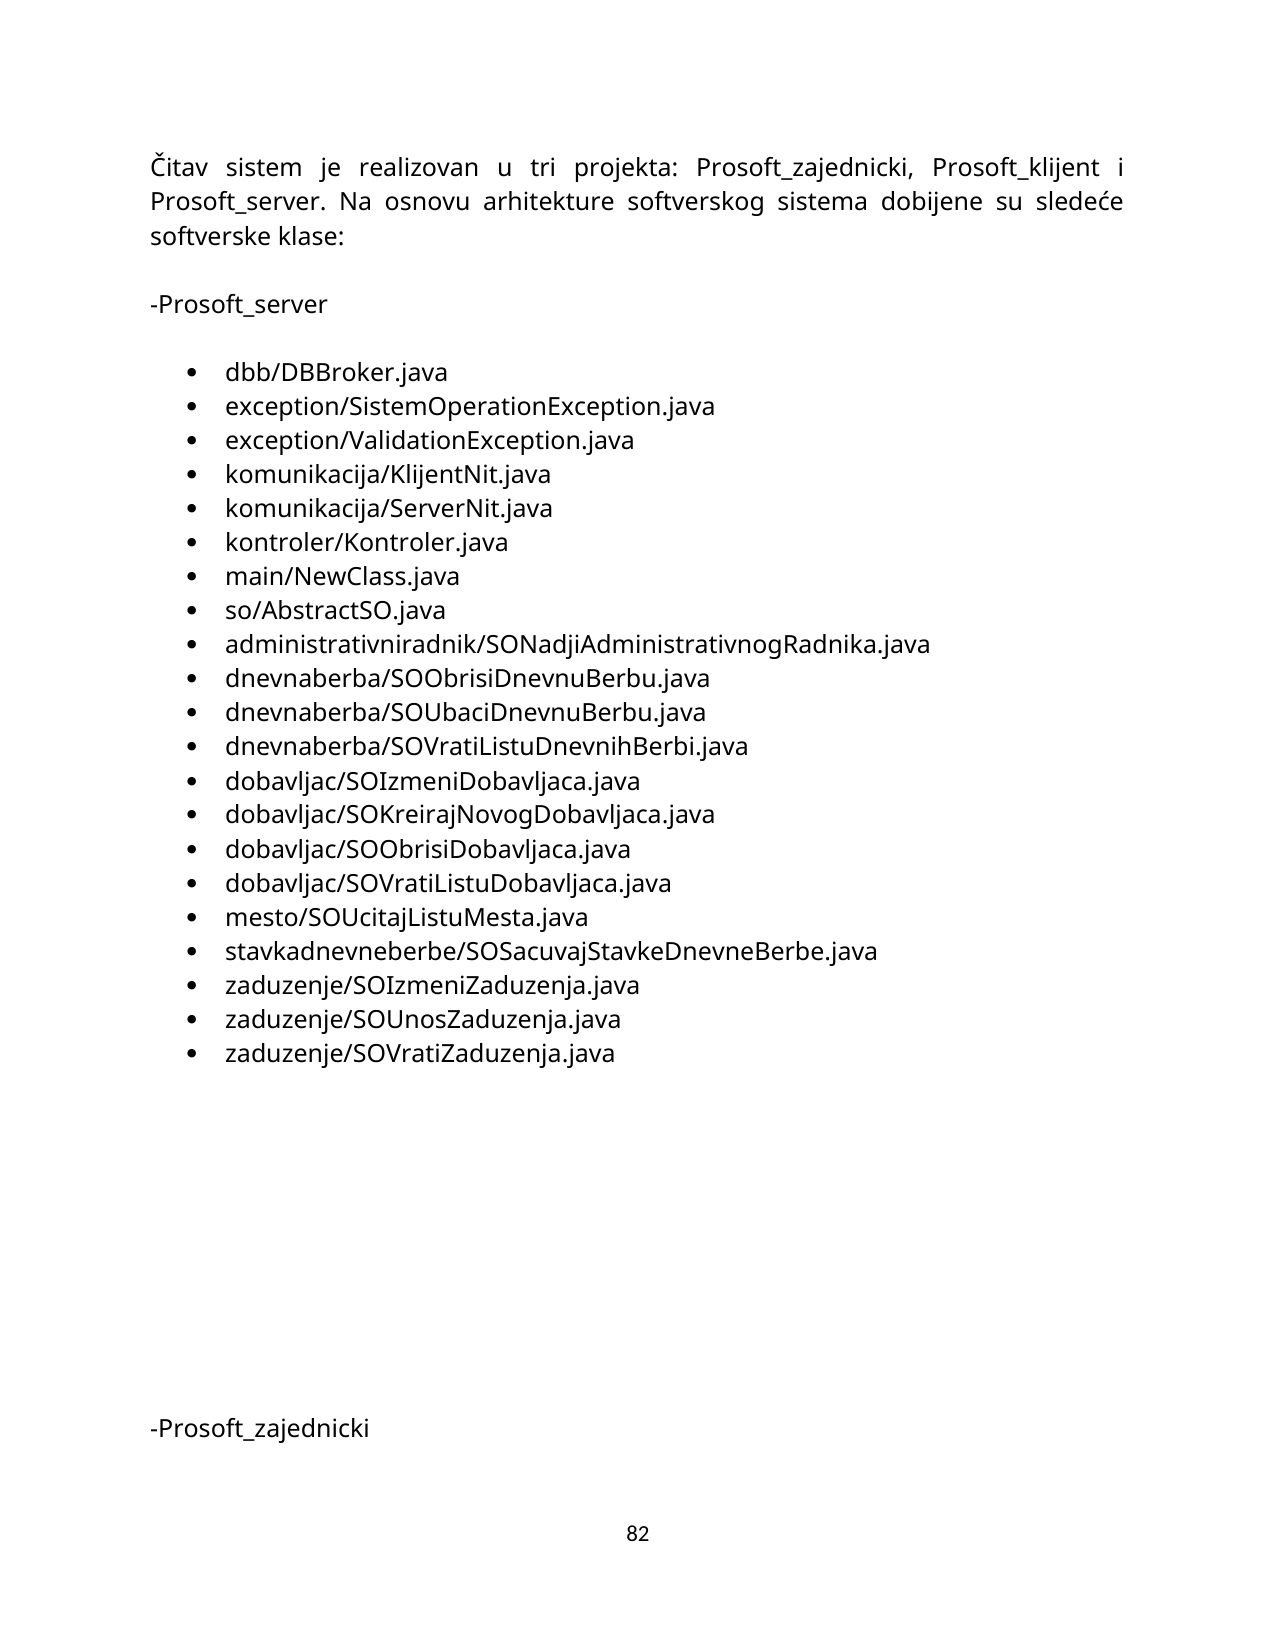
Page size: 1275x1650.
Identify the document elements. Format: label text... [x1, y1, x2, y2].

list kontroler/Kontroler.java [187, 525, 1125, 559]
list komunikacija/ServerNit.java [187, 491, 1125, 525]
list dbb/DBBroker.java [187, 354, 1125, 388]
list dobavljac/SOObrisiDobavljaca.java [187, 831, 1125, 865]
list dnevnaberba/SOUbaciDnevnuBerbu.java [187, 695, 1125, 729]
text Čitav sistem je realizovan u tri projekta: Prosoft_zajednicki, Prosoft_klijent i Prosoft_server. Na osnovu arhitekture softverskog sistema dobijene su sledeće softverske klase: [150, 150, 1125, 252]
list main/NewClass.java [187, 559, 1125, 593]
text -Prosoft_server [150, 286, 1125, 320]
list dnevnaberba/SOObrisiDnevnuBerbu.java [187, 661, 1125, 695]
list stavkadnevneberbe/SOSacuvajStavkeDnevneBerbe.java [187, 933, 1125, 967]
list dobavljac/SOIzmeniDobavljaca.java [187, 763, 1125, 797]
list dobavljac/SOKreirajNovogDobavljaca.java [187, 797, 1125, 831]
list dobavljac/SOVratiListuDobavljaca.java [187, 865, 1125, 899]
list so/AbstractSO.java [187, 593, 1125, 627]
list zaduzenje/SOVratiZaduzenja.java [187, 1036, 1125, 1070]
list zaduzenje/SOIzmeniZaduzenja.java [187, 967, 1125, 1002]
list dnevnaberba/SOVratiListuDnevnihBerbi.java [187, 729, 1125, 763]
text -Prosoft_zajednicki [150, 1410, 1125, 1444]
list zaduzenje/SOUnosZaduzenja.java [187, 1002, 1125, 1036]
list administrativniradnik/SONadjiAdministrativnogRadnika.java [187, 627, 1125, 661]
list exception/SistemOperationException.java [187, 388, 1125, 422]
list exception/ValidationException.java [187, 422, 1125, 457]
list mesto/SOUcitajListuMesta.java [187, 899, 1125, 933]
list komunikacija/KlijentNit.java [187, 457, 1125, 491]
